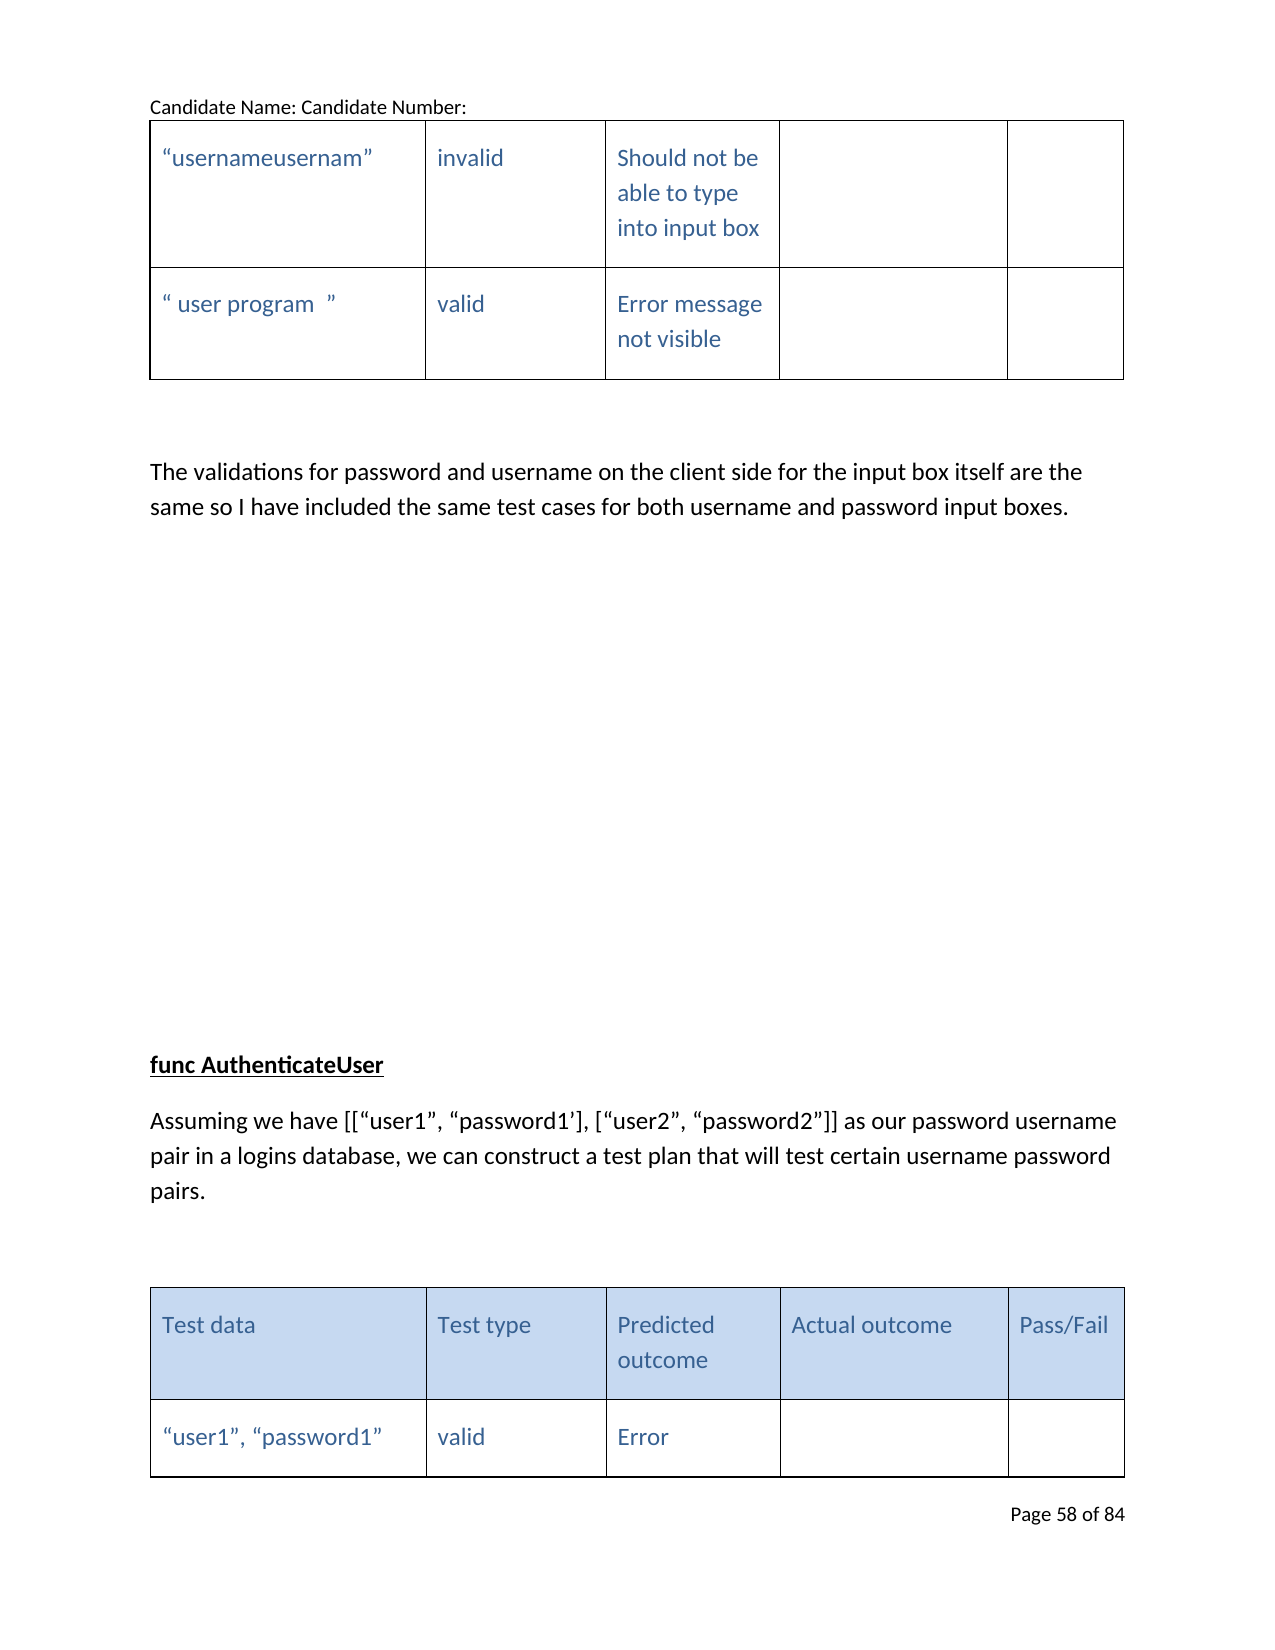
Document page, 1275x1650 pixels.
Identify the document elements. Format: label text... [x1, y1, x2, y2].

table_cell [781, 1400, 1008, 1476]
table_cell valid [426, 268, 605, 378]
table_header Test type [427, 1288, 606, 1399]
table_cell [151, 1400, 426, 1476]
table_cell Should not be able to type into input box [606, 121, 779, 267]
table_cell Error message not visible [606, 268, 779, 378]
table_cell invalid [426, 121, 605, 267]
table_cell [1009, 1400, 1124, 1476]
text The validations for password and username on the client side for the input box itself are the same so I have included the same test cases for both username and password input boxes. [150, 456, 1125, 522]
table_cell [780, 268, 1007, 378]
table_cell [607, 1400, 780, 1476]
table_header Pass/Fail [1009, 1288, 1124, 1399]
text func AuthenticateUser [150, 1049, 1125, 1080]
table_header Predicted outcome [607, 1288, 780, 1399]
table_header Actual outcome [781, 1288, 1008, 1399]
table_cell [780, 121, 1007, 267]
table_cell [1008, 121, 1123, 267]
table_cell valid [427, 1400, 606, 1476]
table_cell “ user program ” [151, 268, 425, 378]
table_header Test data [151, 1288, 426, 1399]
table_cell “usernameusernam” [151, 121, 425, 267]
text Assuming we have [[“user1”, “password1’], [“user2”, “password2”]] as our password username pair in a logins database, we can construct a test plan that will test certain username password pairs. [150, 1105, 1125, 1206]
table_cell [1008, 268, 1123, 378]
